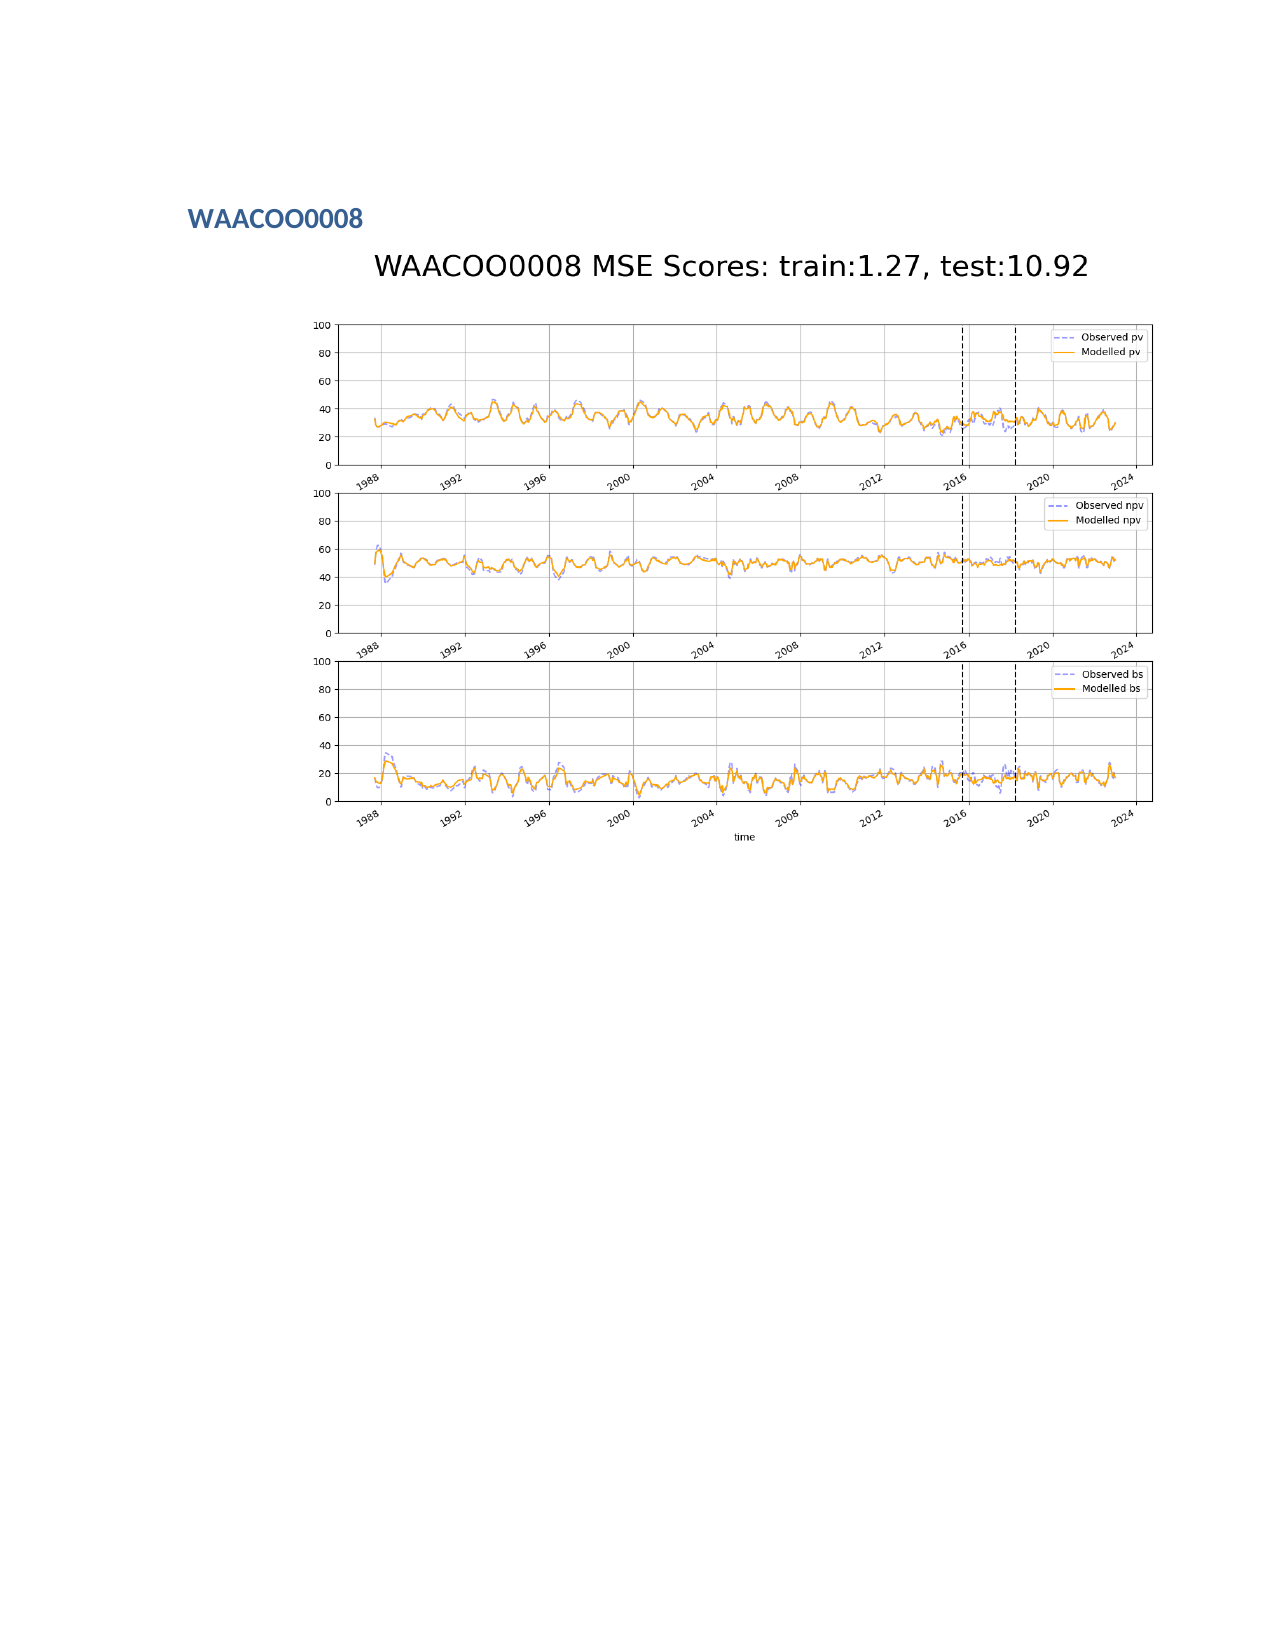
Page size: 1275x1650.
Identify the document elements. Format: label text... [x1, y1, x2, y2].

subtitle WAACOO0008 [187, 200, 1087, 236]
picture [206, 241, 1257, 941]
